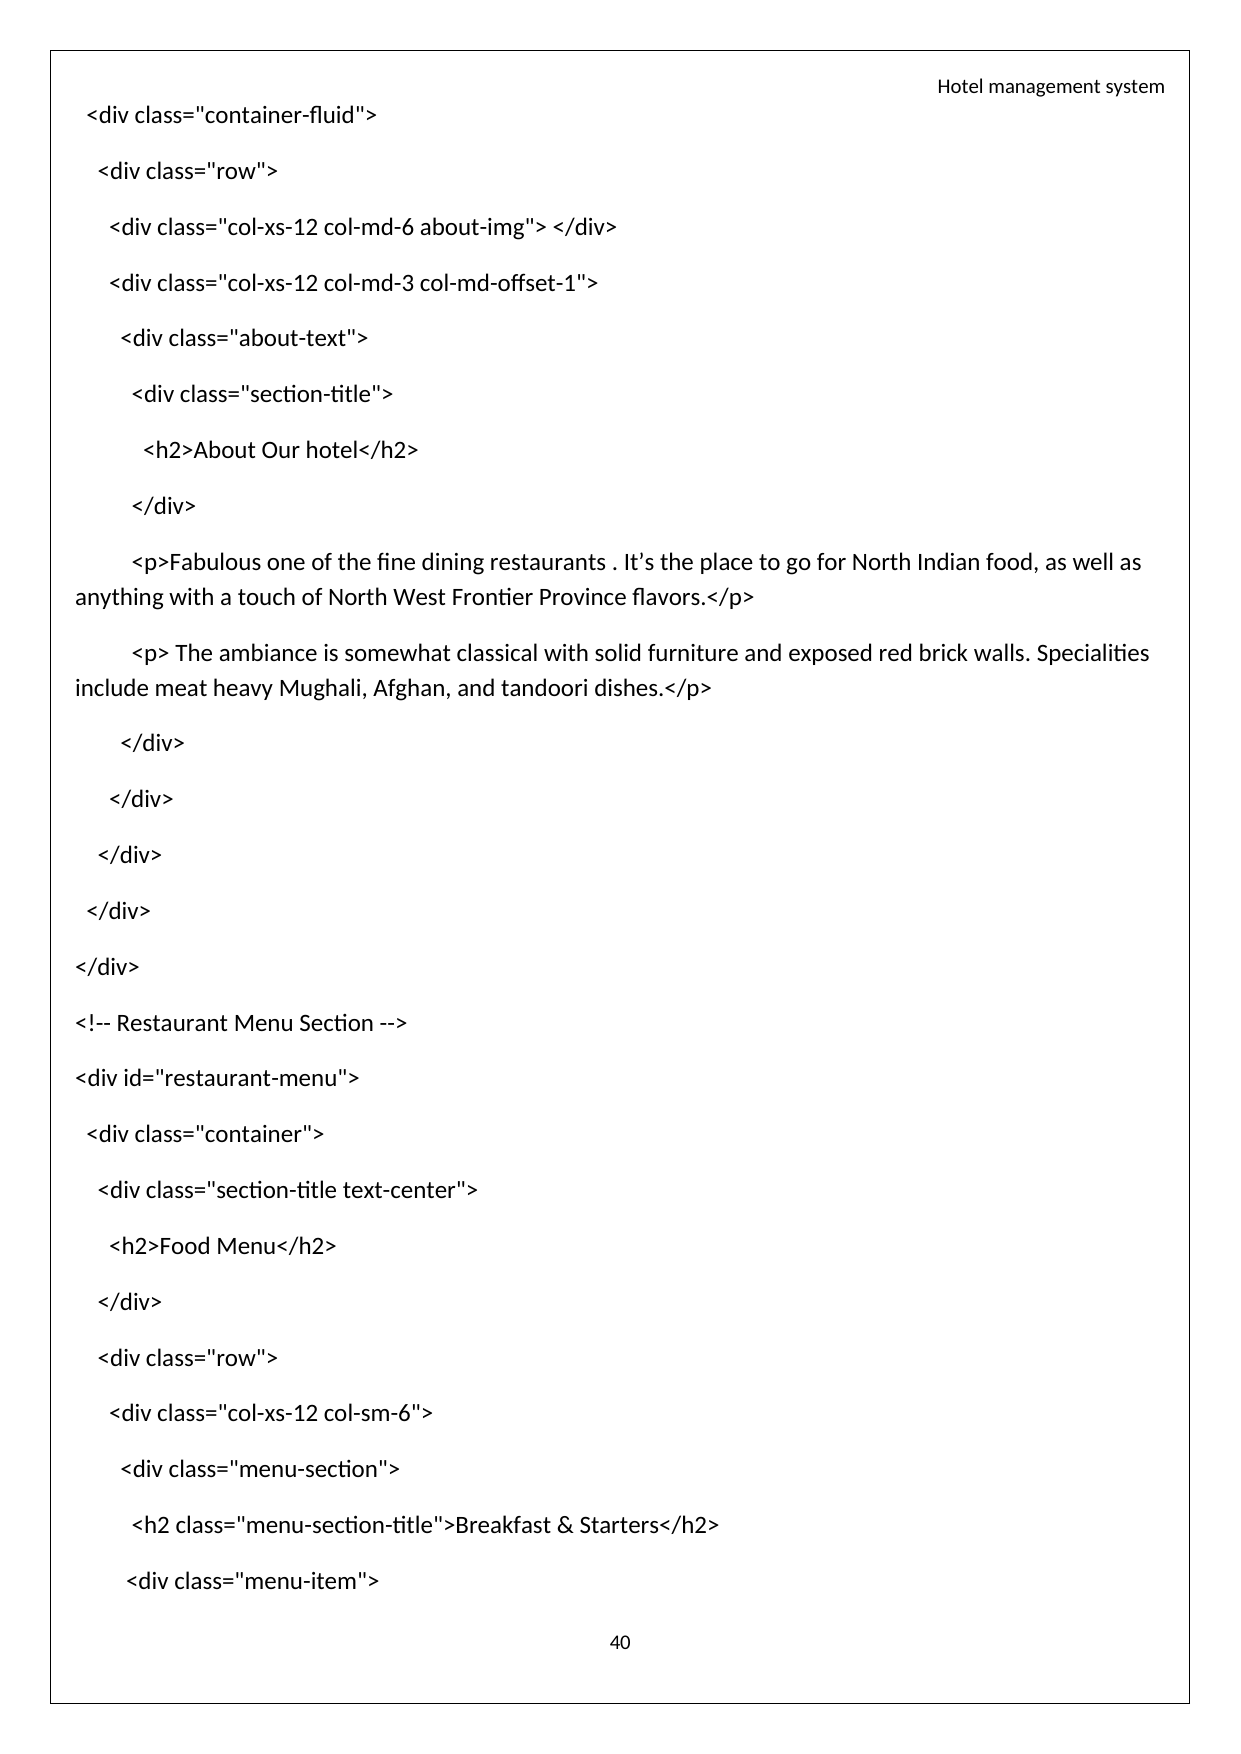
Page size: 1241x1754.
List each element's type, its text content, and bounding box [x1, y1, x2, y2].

text <div class="menu-section"> [75, 1453, 1165, 1484]
text </div> [75, 783, 1165, 814]
text </div> [75, 839, 1165, 870]
text <div class="menu-item"> [75, 1565, 1165, 1596]
text <div class="row"> [75, 1342, 1165, 1372]
text </div> [75, 951, 1165, 981]
text <div class="row"> [75, 155, 1165, 186]
text <div class="about-text"> [75, 322, 1165, 353]
text <!-- Restaurant Menu Section --> [75, 1007, 1165, 1037]
text <div class="section-title text-center"> [75, 1174, 1165, 1205]
text <div class="container"> [75, 1118, 1165, 1149]
text <h2 class="menu-section-title">Breakfast & Starters</h2> [75, 1509, 1165, 1540]
text <div class="section-title"> [75, 378, 1165, 409]
text </div> [75, 490, 1165, 521]
text <p>Fabulous one of the fine dining restaurants . It’s the place to go for North Indian food, as well as anything with a touch of North West Frontier Province flavors.</p> [75, 546, 1165, 611]
text <p> The ambiance is somewhat classical with solid furniture and exposed red brick walls. Specialities include meat heavy Mughali, Afghan, and tandoori dishes.</p> [75, 637, 1165, 702]
text <div class="col-xs-12 col-md-6 about-img"> </div> [75, 211, 1165, 241]
text <h2>Food Menu</h2> [75, 1230, 1165, 1261]
text </div> [75, 727, 1165, 758]
text </div> [75, 1286, 1165, 1316]
text </div> [75, 895, 1165, 926]
text <div class="col-xs-12 col-md-3 col-md-offset-1"> [75, 267, 1165, 297]
text <div class="container-fluid"> [75, 99, 1165, 130]
text <div id="restaurant-menu"> [75, 1062, 1165, 1093]
text <h2>About Our hotel</h2> [75, 434, 1165, 465]
text <div class="col-xs-12 col-sm-6"> [75, 1397, 1165, 1428]
